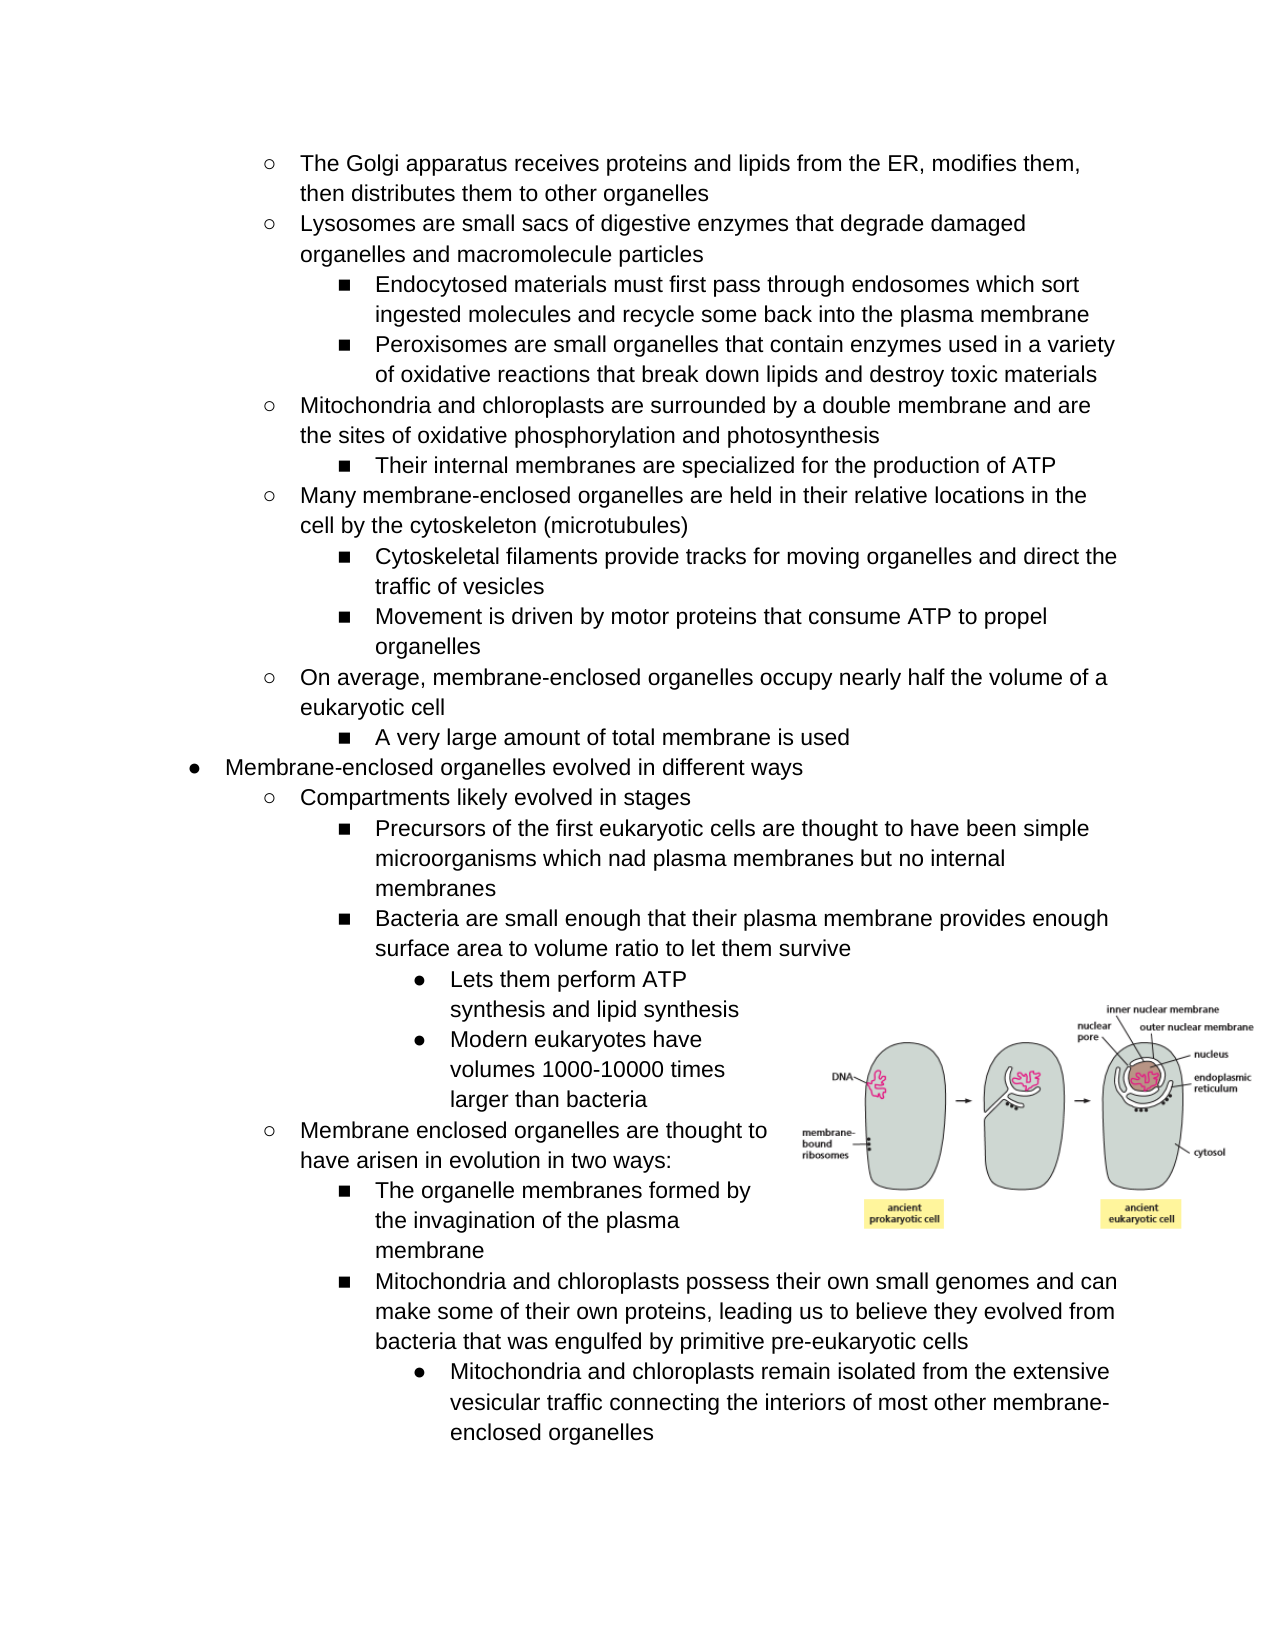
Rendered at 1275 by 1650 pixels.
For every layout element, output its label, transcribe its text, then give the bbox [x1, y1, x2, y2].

picture [800, 1002, 1257, 1234]
list Lets them perform ATP synthesis and lipid synthesis [412, 966, 1125, 1022]
list The Golgi apparatus receives proteins and lipids from the ER, modifies them, then distributes them to other organelles [262, 150, 1125, 207]
list Membrane enclosed organelles are thought to have arisen in evolution in two ways: [262, 1117, 800, 1173]
list Movement is driven by motor proteins that consume ATP to propel organelles [337, 603, 1125, 660]
list Bacteria are small enough that their plasma membrane provides enough surface area to volume ratio to let them survive [337, 905, 1125, 962]
list Compartments likely evolved in stages [262, 784, 1125, 811]
list Cytoskeletal filaments provide tracks for moving organelles and direct the traffic of vesicles [337, 543, 1125, 599]
list Their internal membranes are specialized for the production of ATP [337, 452, 1125, 478]
list Many membrane-enclosed organelles are held in their relative locations in the cell by the cytoskeleton (microtubules) [262, 482, 1125, 539]
list Lysosomes are small sacs of digestive enzymes that degrade damaged organelles and macromolecule particles [262, 210, 1125, 267]
list Mitochondria and chloroplasts remain isolated from the extensive vesicular traffic connecting the interiors of most other membrane-enclosed organelles [412, 1358, 1125, 1445]
list A very large amount of total membrane is used [337, 724, 1125, 750]
list Membrane-enclosed organelles evolved in different ways [187, 754, 1125, 781]
list Peroxisomes are small organelles that contain enzymes used in a variety of oxidative reactions that break down lipids and destroy toxic materials [337, 331, 1125, 388]
list Modern eukaryotes have volumes 1000-10000 times larger than bacteria [412, 1026, 800, 1113]
list The organelle membranes formed by the invagination of the plasma membrane [337, 1177, 1125, 1264]
list Mitochondria and chloroplasts possess their own small genomes and can make some of their own proteins, leading us to believe they evolved from bacteria that was engulfed by primitive pre-eukaryotic cells [337, 1268, 1125, 1354]
list Precursors of the first eukaryotic cells are thought to have been simple microorganisms which nad plasma membranes but no internal membranes [337, 814, 1125, 901]
list Mitochondria and chloroplasts are surrounded by a double membrane and are the sites of oxidative phosphorylation and photosynthesis [262, 392, 1125, 448]
list On average, membrane-enclosed organelles occupy nearly half the volume of a eukaryotic cell [262, 663, 1125, 720]
list Endocytosed materials must first pass through endosomes which sort ingested molecules and recycle some back into the plasma membrane [337, 271, 1125, 327]
